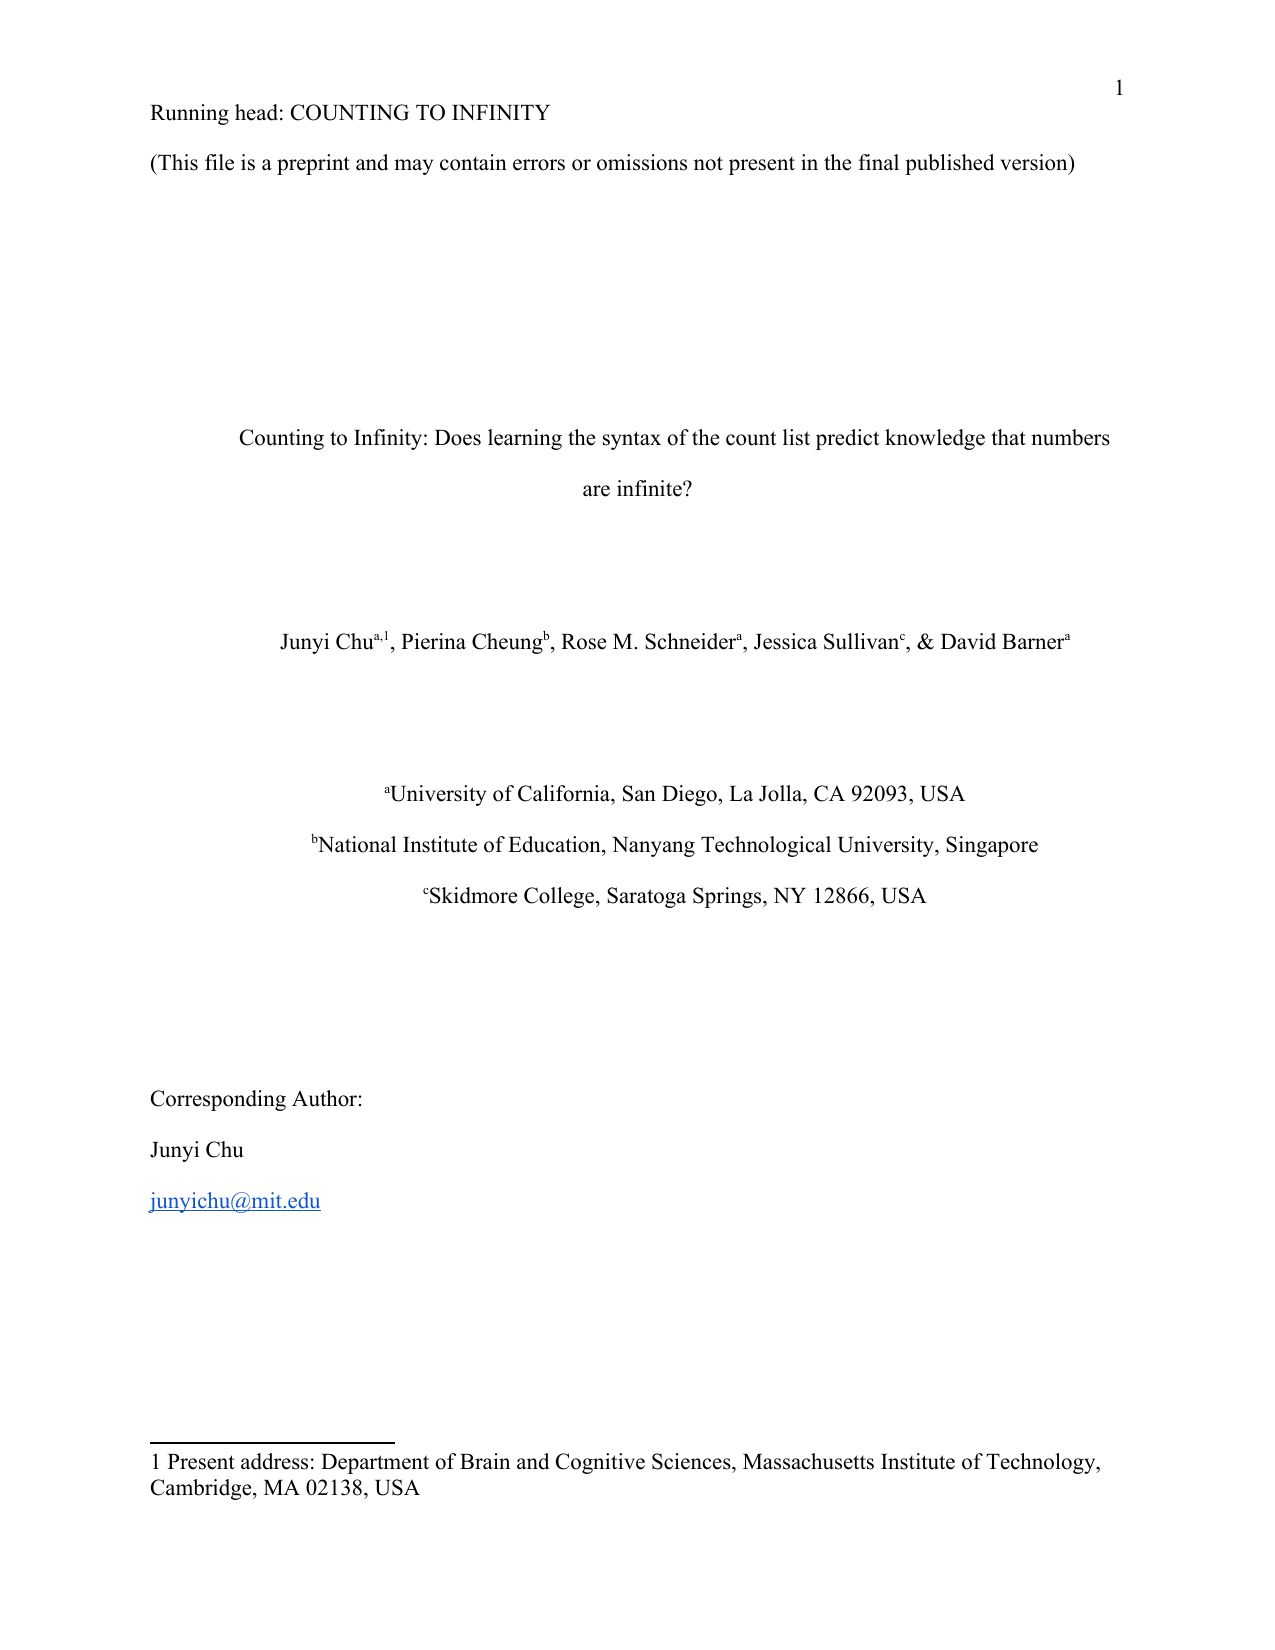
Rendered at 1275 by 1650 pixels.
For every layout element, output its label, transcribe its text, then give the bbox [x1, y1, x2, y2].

text Counting to Infinity: Does learning the syntax of the count list predict knowledge that numbers are infinite? [150, 425, 1125, 502]
text junyichu@mit.edu [150, 1188, 1125, 1213]
text Corresponding Author: [150, 1086, 1125, 1112]
text cSkidmore College, Saratoga Springs, NY 12866, USA [150, 883, 1125, 908]
text aUniversity of California, San Diego, La Jolla, CA 92093, USA [150, 781, 1125, 807]
text Junyi Chu [150, 1137, 1125, 1162]
text Junyi Chua,, Pierina Cheungb, Rose M. Schneidera, Jessica Sullivanc, & David Barnera [150, 629, 1125, 654]
text bNational Institute of Education, Nanyang Technological University, Singapore [150, 832, 1125, 857]
text (This file is a preprint and may contain errors or omissions not present in the final published version) [150, 150, 1125, 175]
